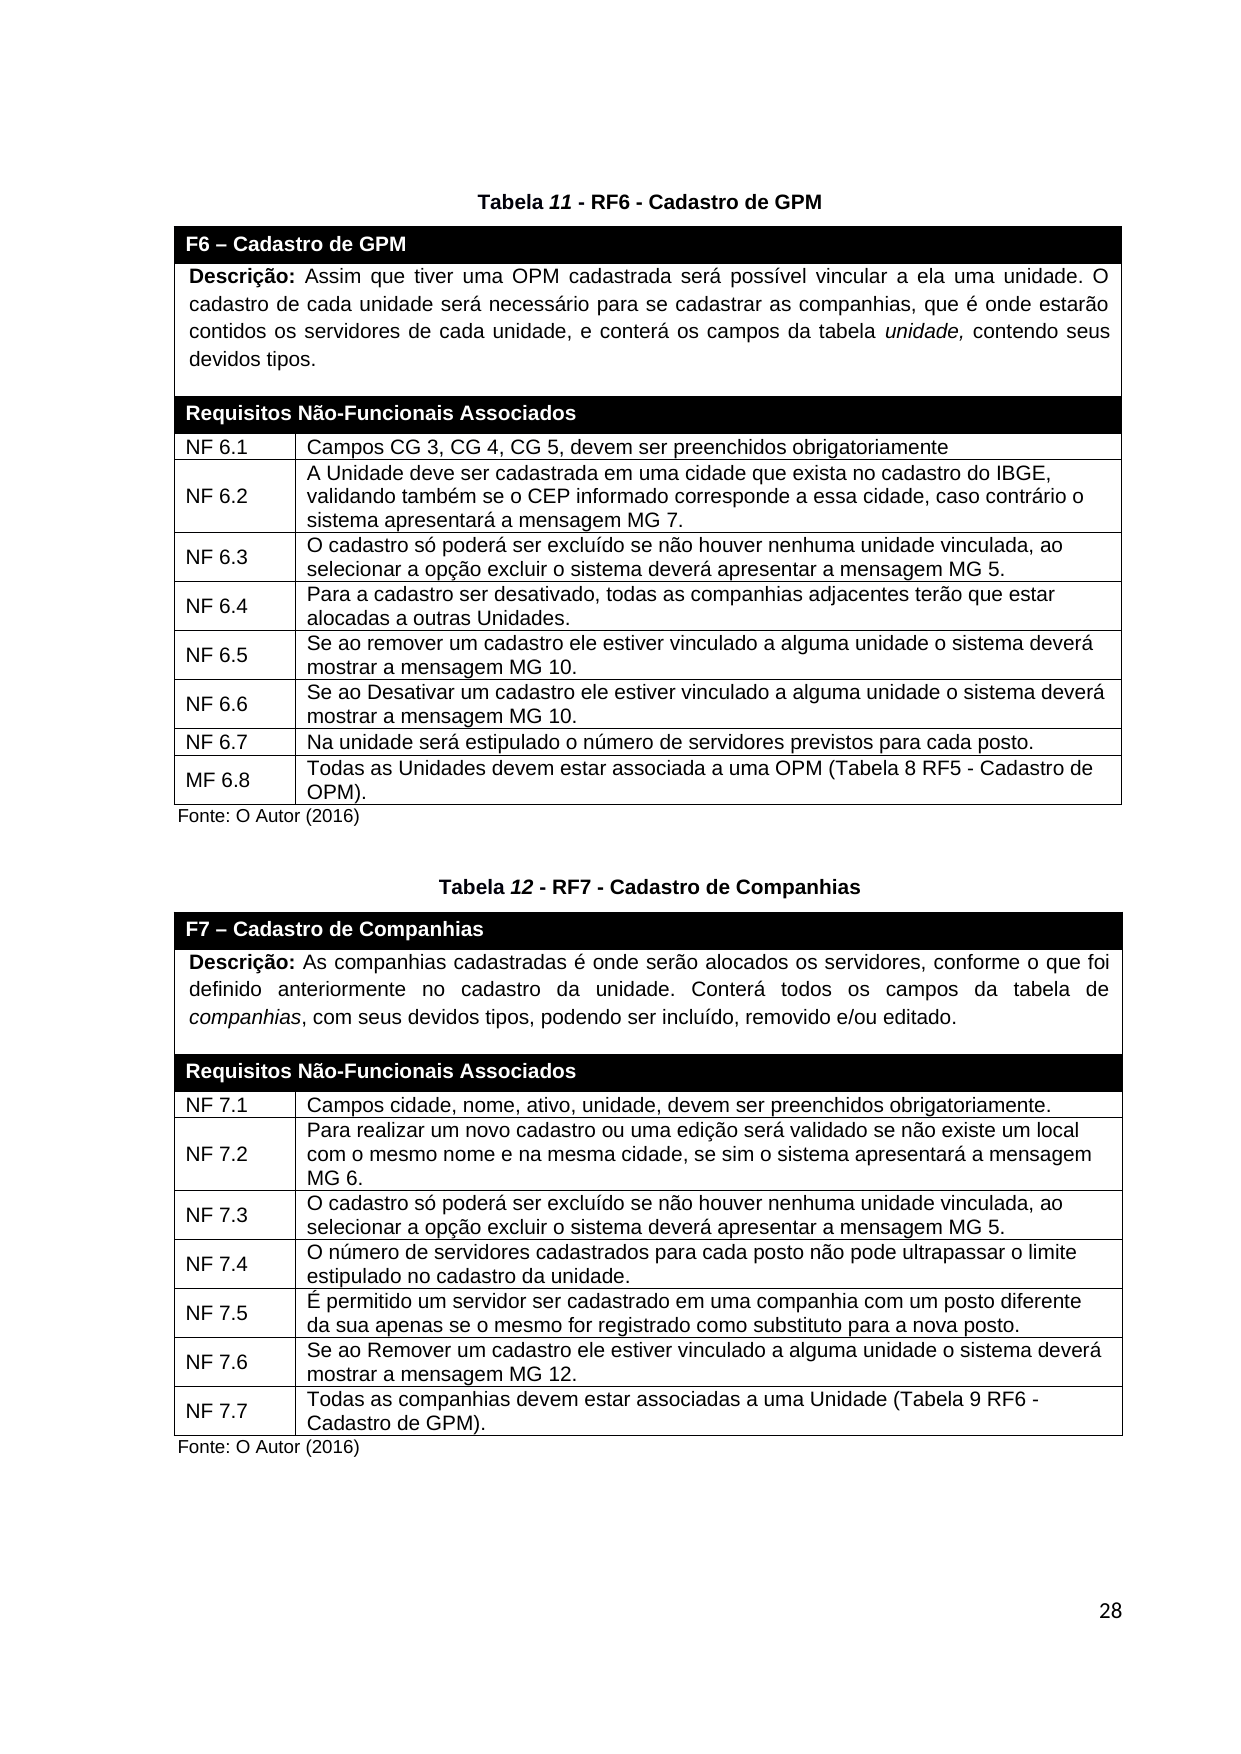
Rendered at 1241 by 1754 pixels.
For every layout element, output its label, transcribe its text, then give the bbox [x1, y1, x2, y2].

table_cell Se ao Remover um cadastro ele estiver vinculado a alguma unidade o sistema deverá mostrar a mensagem MG 12. [296, 1338, 1122, 1386]
table_cell NF 7.3 [175, 1191, 295, 1239]
table_cell NF 6.1 [175, 434, 295, 459]
table_cell NF 7.7 [175, 1387, 295, 1435]
table_cell NF 7.6 [175, 1338, 295, 1386]
table_cell O número de servidores cadastrados para cada posto não pode ultrapassar o limite estipulado no cadastro da unidade. [296, 1240, 1122, 1288]
table_cell NF 6.2 [175, 460, 295, 532]
table_cell Campos CG 3, CG 4, CG 5, devem ser preenchidos obrigatoriamente [296, 434, 1121, 459]
table_cell NF 7.2 [175, 1118, 295, 1190]
text Tabela 11 - RF6 - Cadastro de GPM [177, 190, 1122, 214]
text Fonte: O Autor (2016) [177, 1436, 1157, 1457]
table_header F6 – Cadastro de GPM [175, 227, 1121, 263]
table_cell NF 6.7 [175, 729, 295, 754]
table_cell NF 7.4 [175, 1240, 295, 1288]
table_cell Todas as Unidades devem estar associada a uma OPM (Tabela 8 RF5 - Cadastro de OPM). [296, 756, 1121, 803]
table_cell Se ao Desativar um cadastro ele estiver vinculado a alguma unidade o sistema deverá mostrar a mensagem MG 10. [296, 680, 1121, 728]
table_cell Todas as companhias devem estar associadas a uma Unidade (Tabela 9 RF6 - Cadastro de GPM). [296, 1387, 1122, 1435]
table_cell Requisitos Não-Funcionais Associados [175, 397, 1121, 433]
table_cell Requisitos Não-Funcionais Associados [175, 1055, 1122, 1091]
table_cell O cadastro só poderá ser excluído se não houver nenhuma unidade vinculada, ao selecionar a opção excluir o sistema deverá apresentar a mensagem MG 5. [296, 1191, 1122, 1239]
table_cell Descrição: Assim que tiver uma OPM cadastrada será possível vincular a ela uma unidade. O cadastro de cada unidade será necessário para se cadastrar as companhias, que é onde estarão contidos os servidores de cada unidade, e conterá os campos da tabela unidade, contendo seus devidos tipos. [175, 264, 1121, 396]
table_cell Para realizar um novo cadastro ou uma edição será validado se não existe um local com o mesmo nome e na mesma cidade, se sim o sistema apresentará a mensagem MG 6. [296, 1118, 1122, 1190]
table_cell NF 6.6 [175, 680, 295, 728]
table_cell Se ao remover um cadastro ele estiver vinculado a alguma unidade o sistema deverá mostrar a mensagem MG 10. [296, 631, 1121, 679]
table_cell NF 6.3 [175, 533, 295, 581]
table_cell NF 6.5 [175, 631, 295, 679]
table_cell Descrição: As companhias cadastradas é onde serão alocados os servidores, conforme o que foi definido anteriormente no cadastro da unidade. Conterá todos os campos da tabela de companhias, com seus devidos tipos, podendo ser incluído, removido e/ou editado. [175, 950, 1122, 1053]
table_header F7 – Cadastro de Companhias [175, 913, 1122, 949]
table_cell Na unidade será estipulado o número de servidores previstos para cada posto. [296, 729, 1121, 754]
table_cell NF 7.1 [175, 1092, 295, 1117]
table_cell Campos cidade, nome, ativo, unidade, devem ser preenchidos obrigatoriamente. [296, 1092, 1122, 1117]
text Tabela 12 - RF7 - Cadastro de Companhias [177, 875, 1122, 899]
table_cell É permitido um servidor ser cadastrado em uma companhia com um posto diferente da sua apenas se o mesmo for registrado como substituto para a nova posto. [296, 1289, 1122, 1337]
table_cell A Unidade deve ser cadastrada em uma cidade que exista no cadastro do IBGE, validando também se o CEP informado corresponde a essa cidade, caso contrário o sistema apresentará a mensagem MG 7. [296, 460, 1121, 532]
table_cell Para a cadastro ser desativado, todas as companhias adjacentes terão que estar alocadas a outras Unidades. [296, 582, 1121, 630]
table_cell NF 7.5 [175, 1289, 295, 1337]
table_cell O cadastro só poderá ser excluído se não houver nenhuma unidade vinculada, ao selecionar a opção excluir o sistema deverá apresentar a mensagem MG 5. [296, 533, 1121, 581]
text Fonte: O Autor (2016) [177, 804, 1157, 826]
table_cell NF 6.4 [175, 582, 295, 630]
table_cell MF 6.8 [175, 756, 295, 803]
